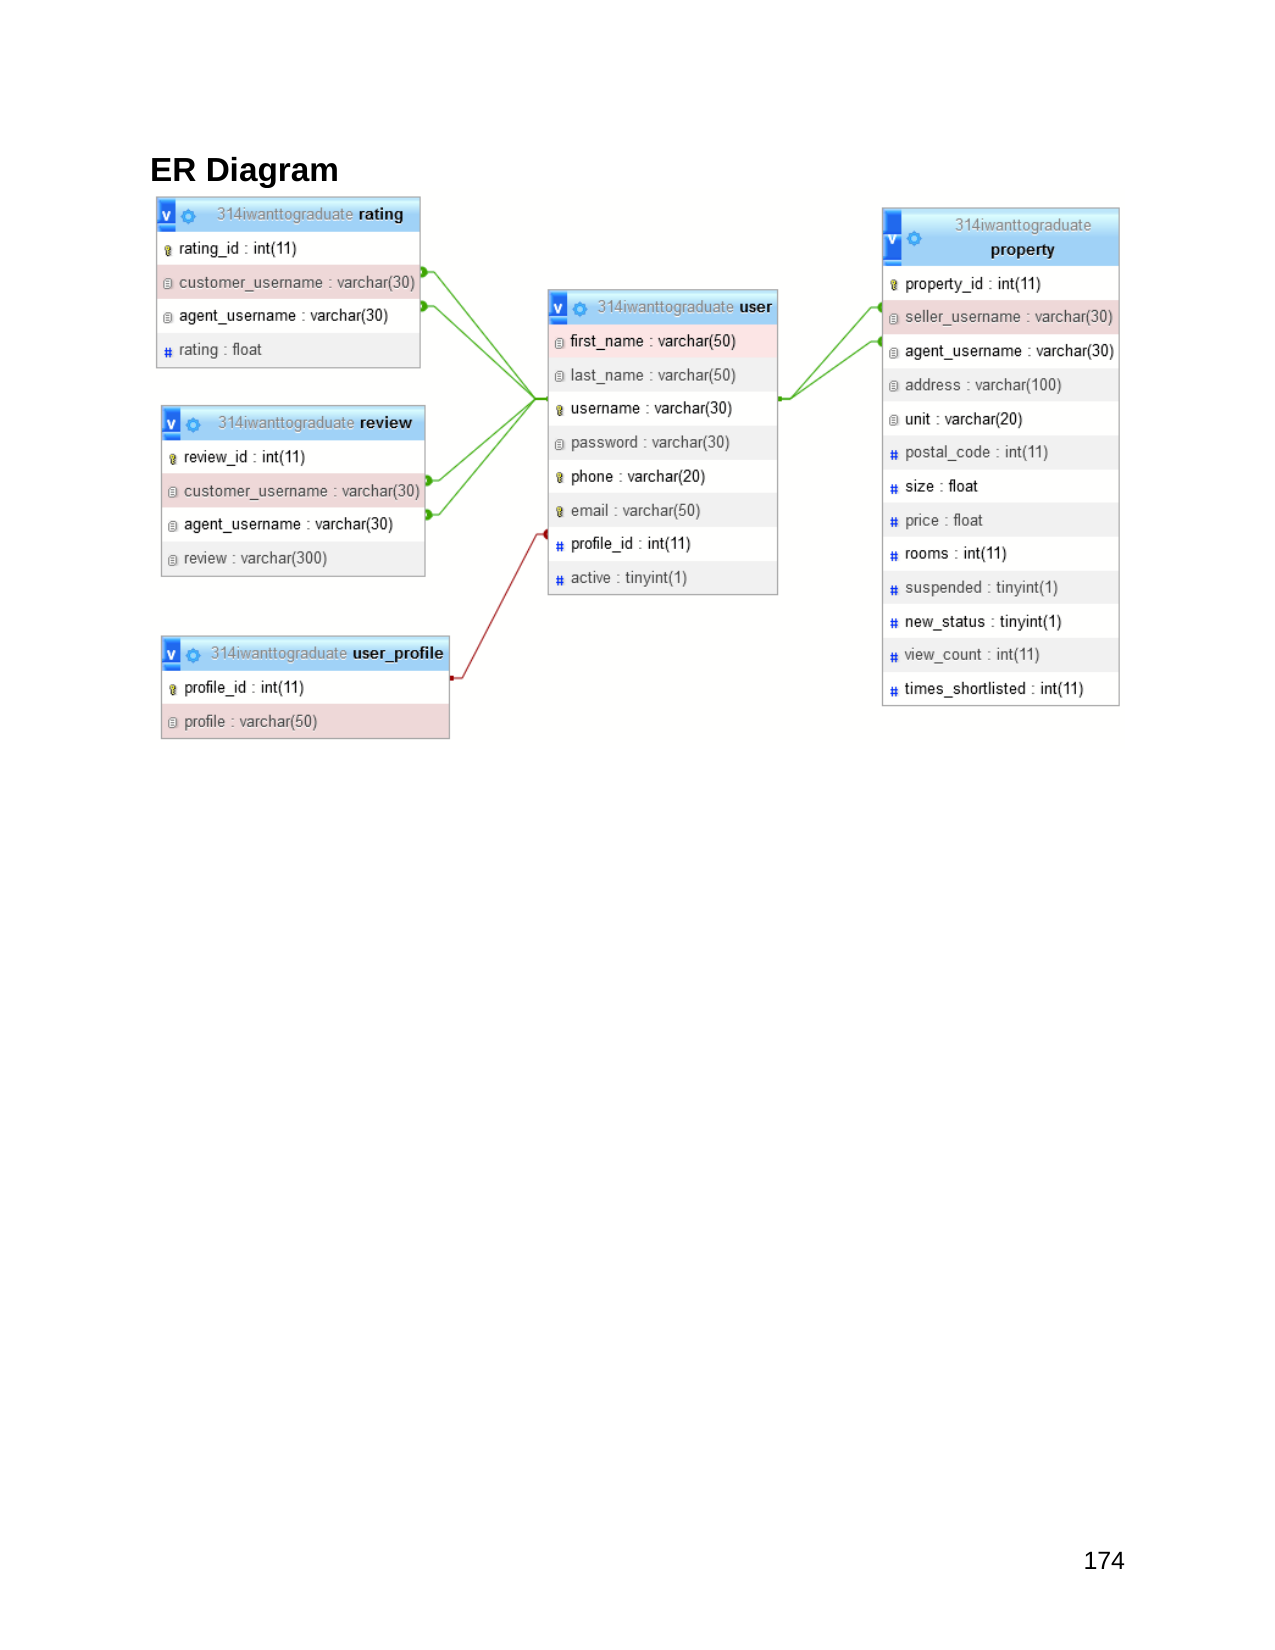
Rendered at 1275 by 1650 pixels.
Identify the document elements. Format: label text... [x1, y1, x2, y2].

subtitle ER Diagram [150, 150, 1125, 188]
picture [150, 188, 1125, 749]
